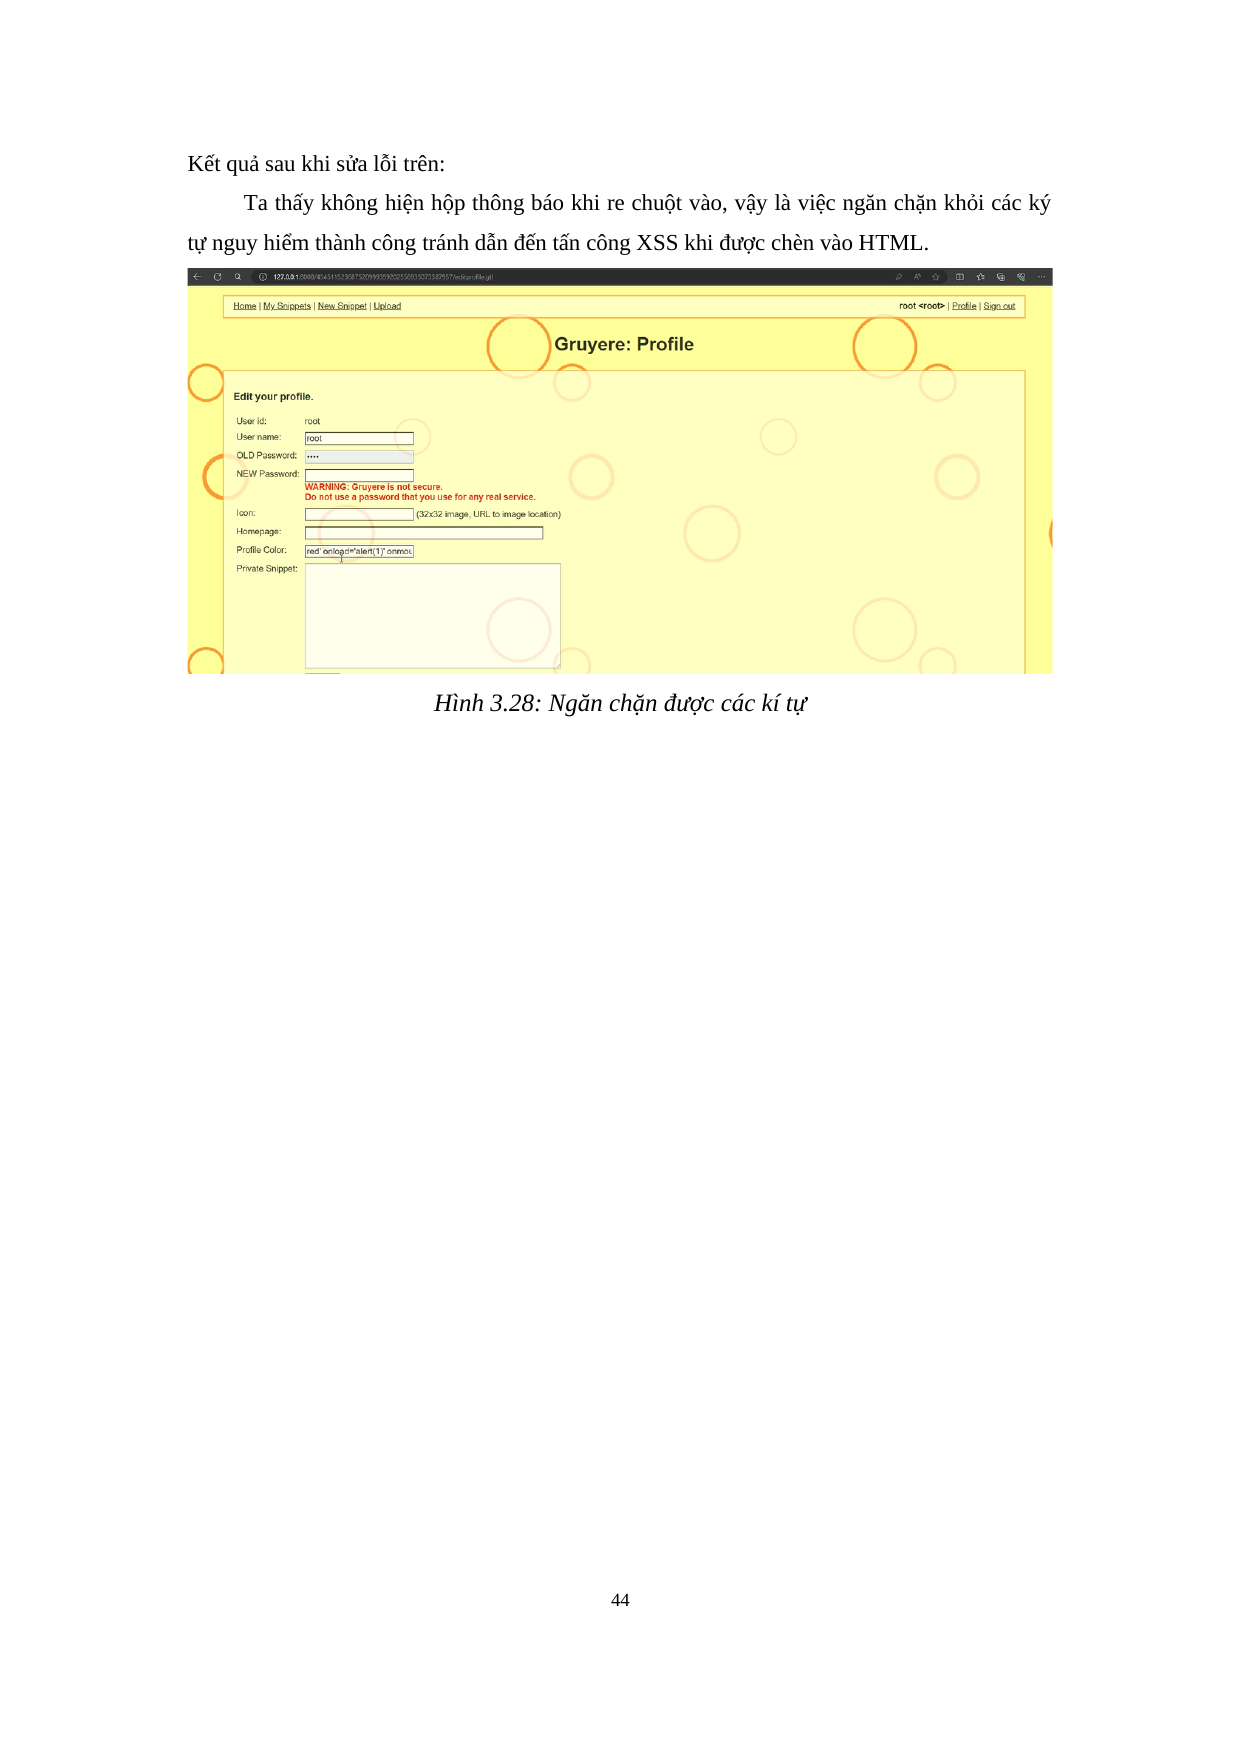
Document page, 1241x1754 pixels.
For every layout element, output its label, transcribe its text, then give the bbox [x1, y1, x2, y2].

picture [187, 268, 1053, 674]
text Ta thấy không hiện hộp thông báo khi re chuột vào, vậy là việc ngăn chặn khỏi các ký tự nguy hiểm thành công tránh dẫn đến tấn công XSS khi được chèn vào HTML. [187, 189, 1053, 255]
text Kết quả sau khi sửa lỗi trên: [187, 150, 1053, 176]
text Hình 3.28: Ngăn chặn được các kí tự [187, 674, 1053, 716]
